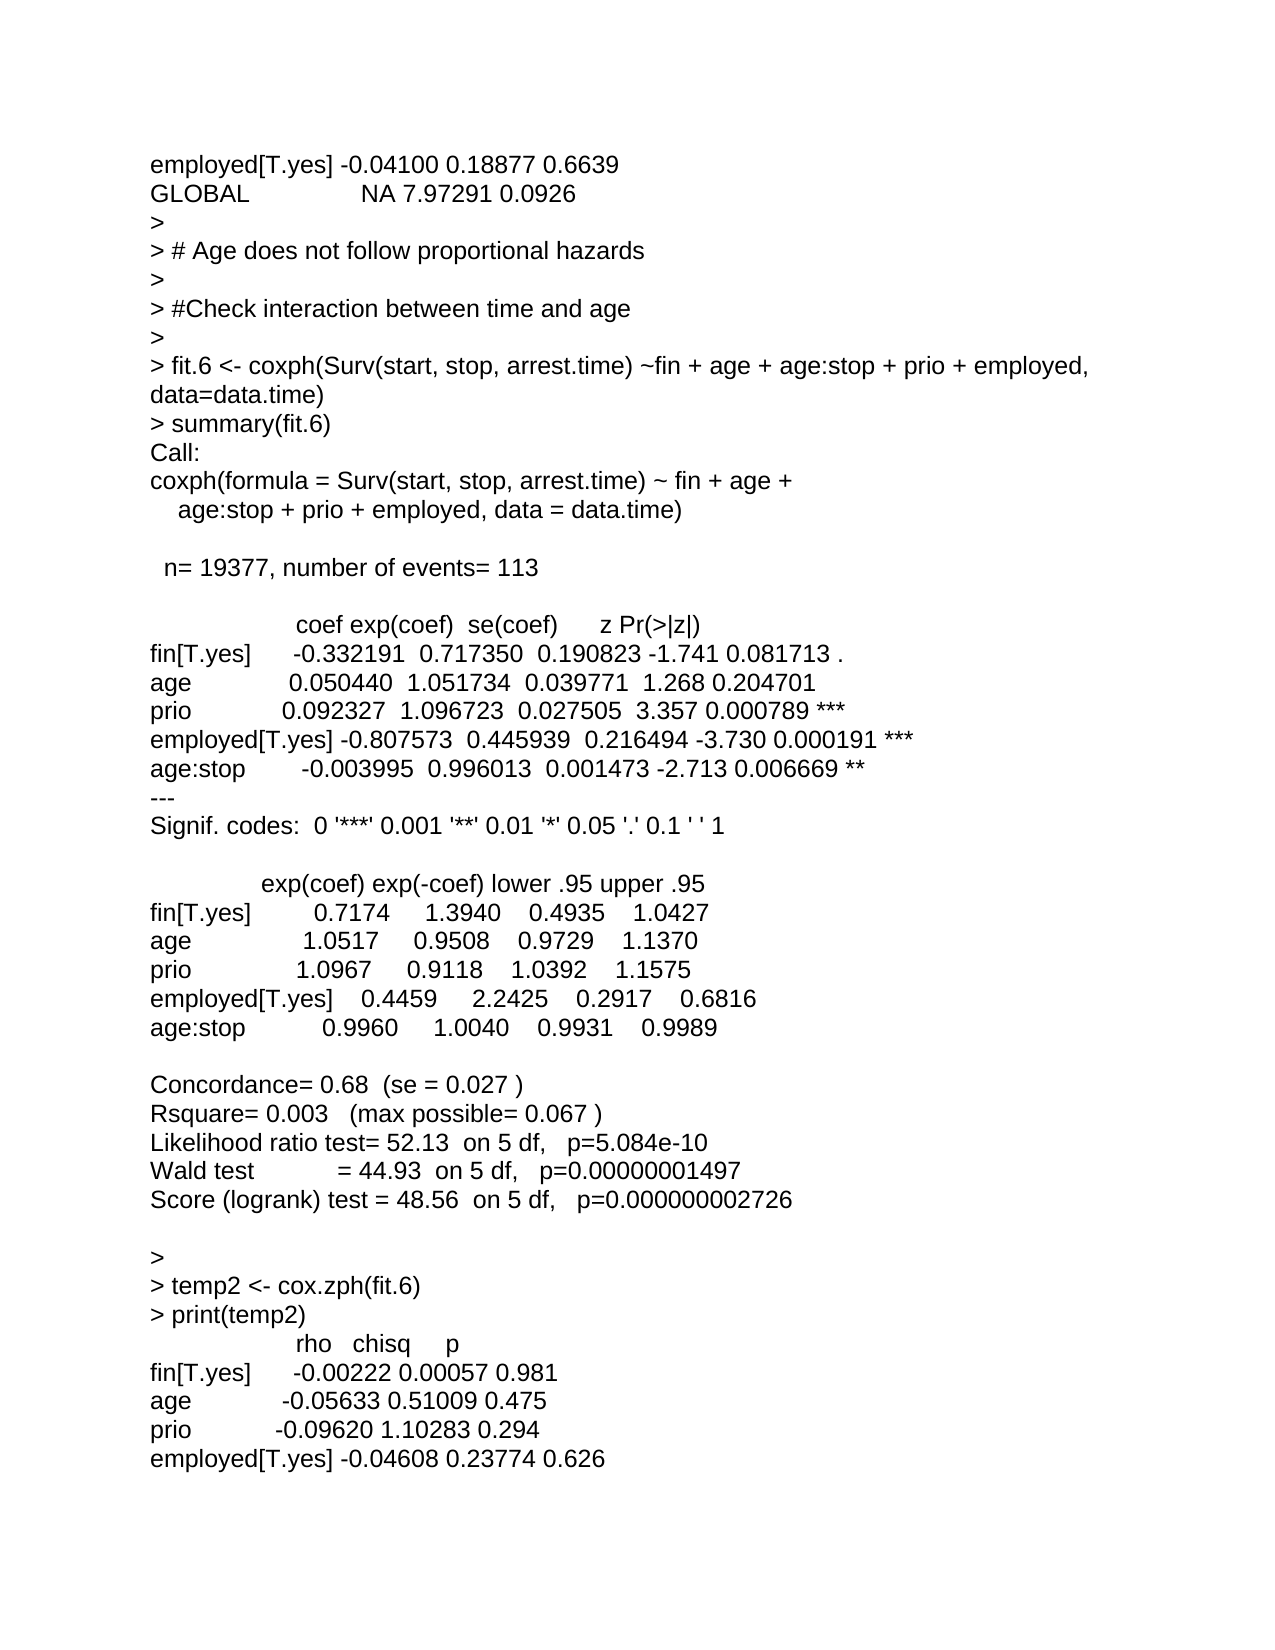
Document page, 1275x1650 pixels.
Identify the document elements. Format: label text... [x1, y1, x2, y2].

text age:stop + prio + employed, data = data.time) [150, 495, 1125, 524]
text prio 0.092327 1.096723 0.027505 3.357 0.000789 *** [150, 696, 1125, 725]
text age 0.050440 1.051734 0.039771 1.268 0.204701 [150, 667, 1125, 696]
text --- [150, 782, 1125, 811]
text > [150, 1242, 1125, 1271]
text Signif. codes: 0 '***' 0.001 '**' 0.01 '*' 0.05 '.' 0.1 ' ' 1 [150, 811, 1125, 840]
text > summary(fit.6) [150, 409, 1125, 437]
text > [150, 265, 1125, 294]
text employed[T.yes] -0.04100 0.18877 0.6639 [150, 150, 1125, 179]
text age 1.0517 0.9508 0.9729 1.1370 [150, 926, 1125, 955]
text fin[T.yes] -0.00222 0.00057 0.981 [150, 1357, 1125, 1386]
text GLOBAL NA 7.97291 0.0926 [150, 179, 1125, 207]
text n= 19377, number of events= 113 [150, 552, 1125, 581]
text age:stop -0.003995 0.996013 0.001473 -2.713 0.006669 ** [150, 754, 1125, 782]
text exp(coef) exp(-coef) lower .95 upper .95 [150, 869, 1125, 897]
text Score (logrank) test = 48.56 on 5 df, p=0.000000002726 [150, 1185, 1125, 1214]
text Concordance= 0.68 (se = 0.027 ) [150, 1070, 1125, 1099]
text Rsquare= 0.003 (max possible= 0.067 ) [150, 1099, 1125, 1127]
text Call: [150, 437, 1125, 466]
text prio -0.09620 1.10283 0.294 [150, 1415, 1125, 1444]
text employed[T.yes] 0.4459 2.2425 0.2917 0.6816 [150, 984, 1125, 1012]
text age -0.05633 0.51009 0.475 [150, 1386, 1125, 1415]
text employed[T.yes] -0.807573 0.445939 0.216494 -3.730 0.000191 *** [150, 725, 1125, 754]
text employed[T.yes] -0.04608 0.23774 0.626 [150, 1444, 1125, 1472]
text age:stop 0.9960 1.0040 0.9931 0.9989 [150, 1012, 1125, 1041]
text rho chisq p [150, 1329, 1125, 1357]
text > # Age does not follow proportional hazards [150, 236, 1125, 265]
text coef exp(coef) se(coef) z Pr(>|z|) [150, 610, 1125, 639]
text Likelihood ratio test= 52.13 on 5 df, p=5.084e-10 [150, 1127, 1125, 1156]
text > fit.6 <- coxph(Surv(start, stop, arrest.time) ~fin + age + age:stop + prio + employed, data=data.time) [150, 351, 1125, 409]
text fin[T.yes] -0.332191 0.717350 0.190823 -1.741 0.081713 . [150, 639, 1125, 667]
text > [150, 322, 1125, 351]
text > temp2 <- cox.zph(fit.6) [150, 1271, 1125, 1300]
text fin[T.yes] 0.7174 1.3940 0.4935 1.0427 [150, 897, 1125, 926]
text Wald test = 44.93 on 5 df, p=0.00000001497 [150, 1156, 1125, 1185]
text > #Check interaction between time and age [150, 294, 1125, 322]
text > print(temp2) [150, 1300, 1125, 1329]
text coxph(formula = Surv(start, stop, arrest.time) ~ fin + age + [150, 466, 1125, 495]
text > [150, 207, 1125, 236]
text prio 1.0967 0.9118 1.0392 1.1575 [150, 955, 1125, 984]
